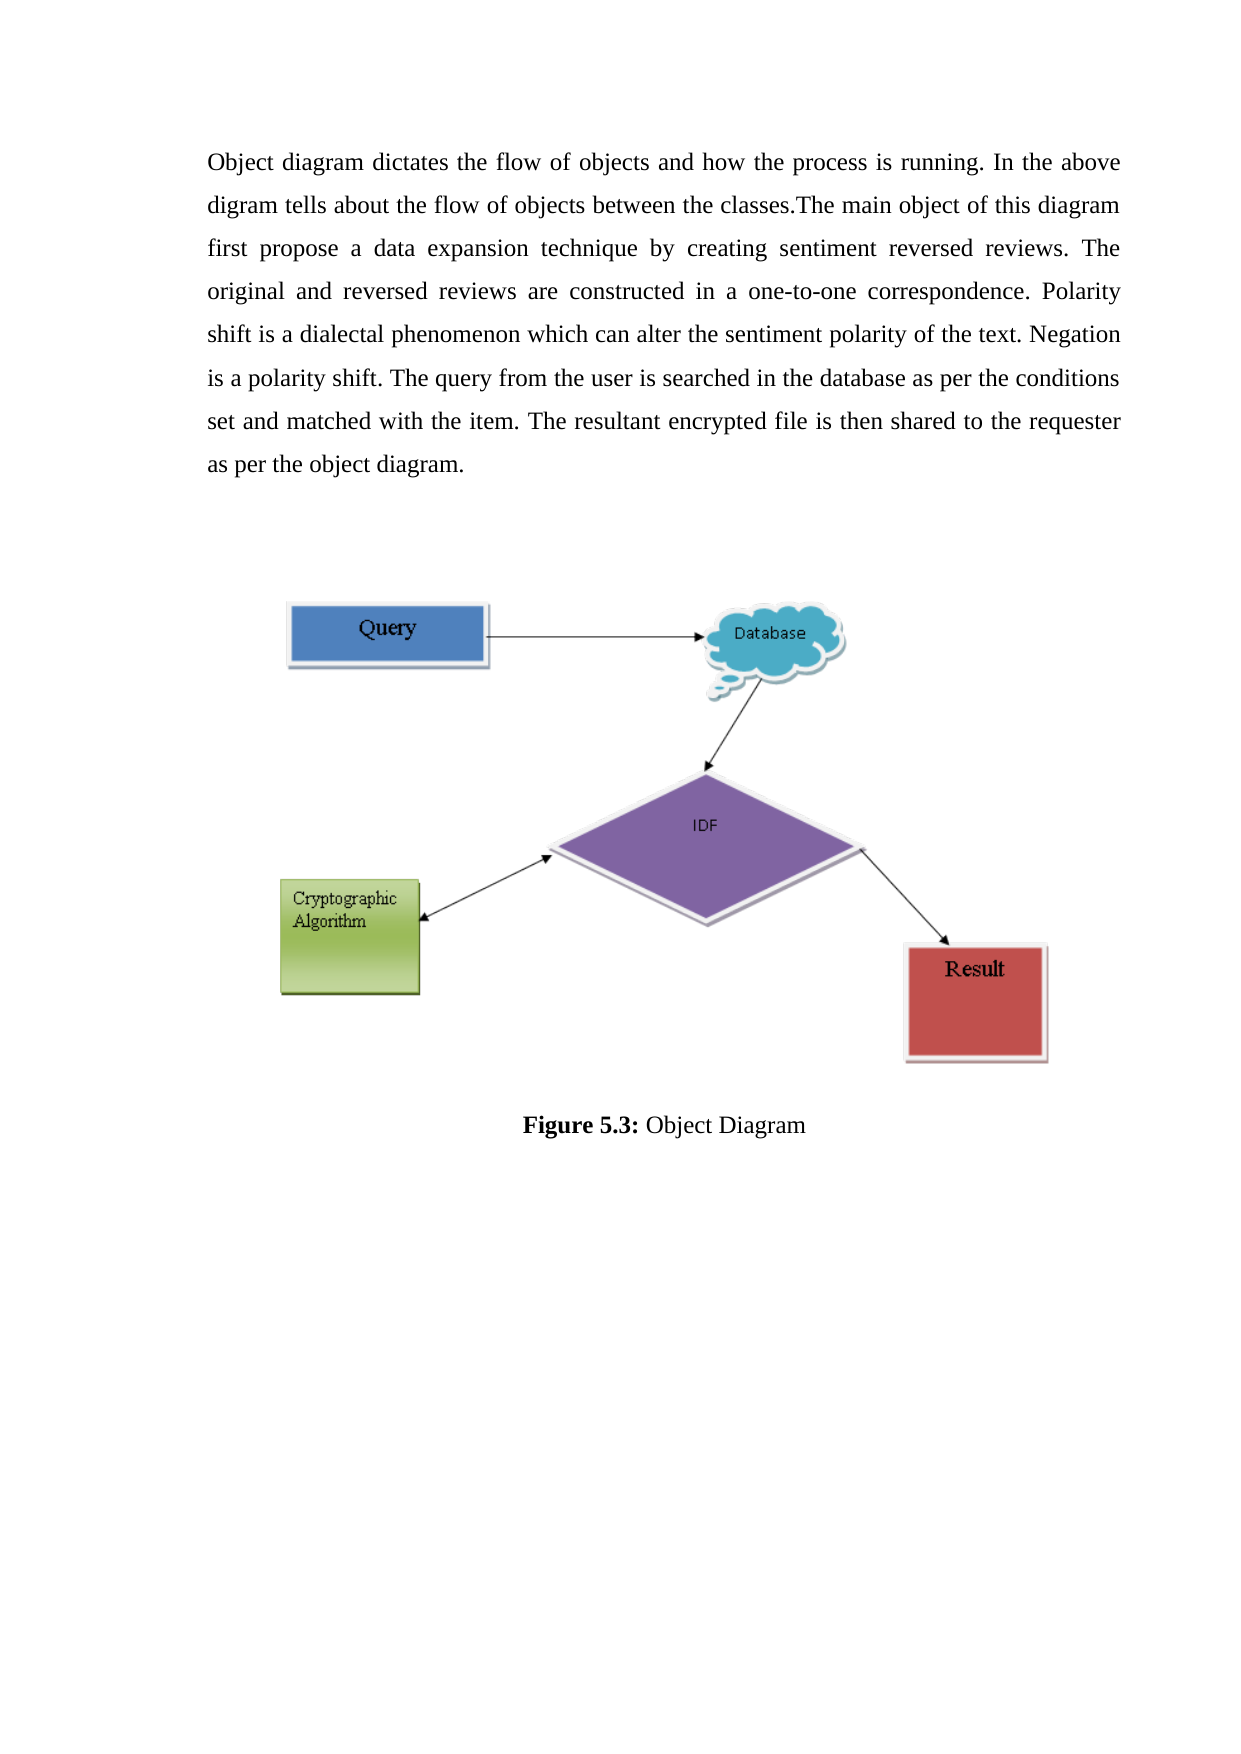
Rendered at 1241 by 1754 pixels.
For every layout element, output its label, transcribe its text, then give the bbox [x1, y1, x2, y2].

text Figure 5.3: Object Diagram [207, 1111, 1122, 1139]
text Object diagram dictates the flow of objects and how the process is running. In the above digram tells about the flow of objects between the classes.The main object of this diagram first propose a data expansion technique by creating sentiment reversed reviews. The original and reversed reviews are constructed in a one-to-one correspondence. Polarity shift is a dialectal phenomenon which can alter the sentiment polarity of the text. Negation is a polarity shift. The query from the user is searched in the database as per the conditions set and matched with the item. The resultant encrypted file is then shared to the requester as per the object diagram. [207, 147, 1122, 478]
picture [279, 601, 1050, 1065]
